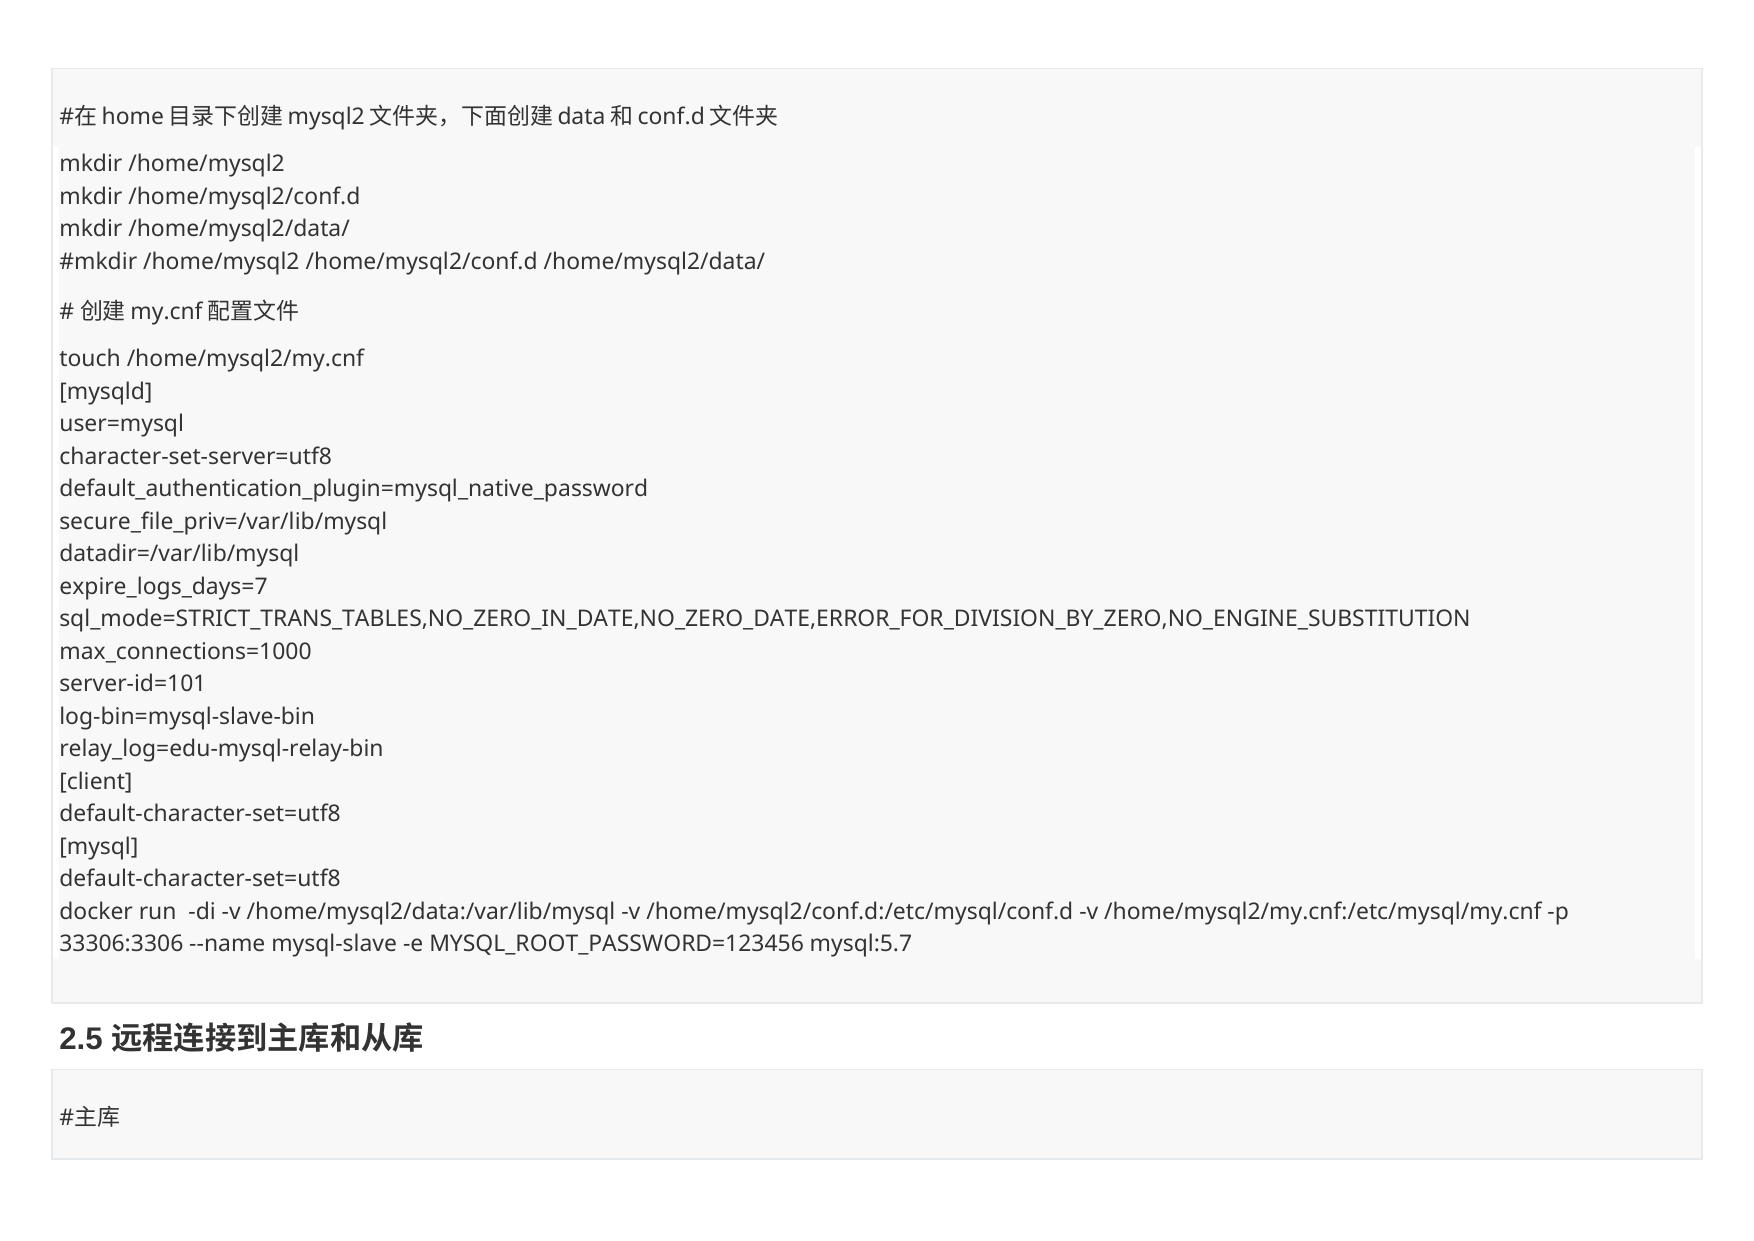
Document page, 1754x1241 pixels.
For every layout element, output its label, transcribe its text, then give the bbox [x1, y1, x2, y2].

text log-bin=mysql-slave-bin [59, 699, 1695, 732]
text relay_log=edu-mysql-relay-bin [59, 732, 1695, 764]
text max_connections=1000 [59, 634, 1695, 667]
text sql_mode=STRICT_TRANS_TABLES,NO_ZERO_IN_DATE,NO_ZERO_DATE,ERROR_FOR_DIVISION_BY_ZERO,NO_ENGINE_SUBSTITUTION [59, 602, 1695, 634]
text #主库 [53, 1070, 1701, 1158]
text 2.5 远程连接到主库和从库 [59, 1004, 1695, 1069]
text mkdir /home/mysql2/data/ [59, 212, 1695, 244]
text default_authentication_plugin=mysql_native_password [59, 472, 1695, 504]
text touch /home/mysql2/my.cnf [59, 342, 1695, 374]
text docker run -di -v /home/mysql2/data:/var/lib/mysql -v /home/mysql2/conf.d:/etc/mysql/conf.d -v /home/mysql2/my.cnf:/etc/mysql/my.cnf -p 33306:3306 --name mysql-slave -e MYSQL_ROOT_PASSWORD=123456 mysql:5.7 [59, 894, 1695, 945]
text server-id=101 [59, 667, 1695, 699]
text [mysqld] [59, 374, 1695, 407]
text datadir=/var/lib/mysql [59, 537, 1695, 569]
text default-character-set=utf8 [59, 797, 1695, 829]
text character-set-server=utf8 [59, 439, 1695, 472]
text # 创建my.cnf配置文件 [59, 277, 1695, 342]
text #mkdir /home/mysql2 /home/mysql2/conf.d /home/mysql2/data/ [59, 244, 1695, 277]
text default-character-set=utf8 [59, 862, 1695, 894]
text [client] [59, 764, 1695, 797]
text mkdir /home/mysql2 [59, 147, 1695, 179]
text secure_file_priv=/var/lib/mysql [59, 504, 1695, 537]
text mkdir /home/mysql2/conf.d [59, 179, 1695, 212]
text #在home目录下创建mysql2文件夹，下面创建data和conf.d文件夹 [53, 69, 1701, 147]
text expire_logs_days=7 [59, 569, 1695, 602]
text user=mysql [59, 407, 1695, 439]
text [mysql] [59, 829, 1695, 862]
